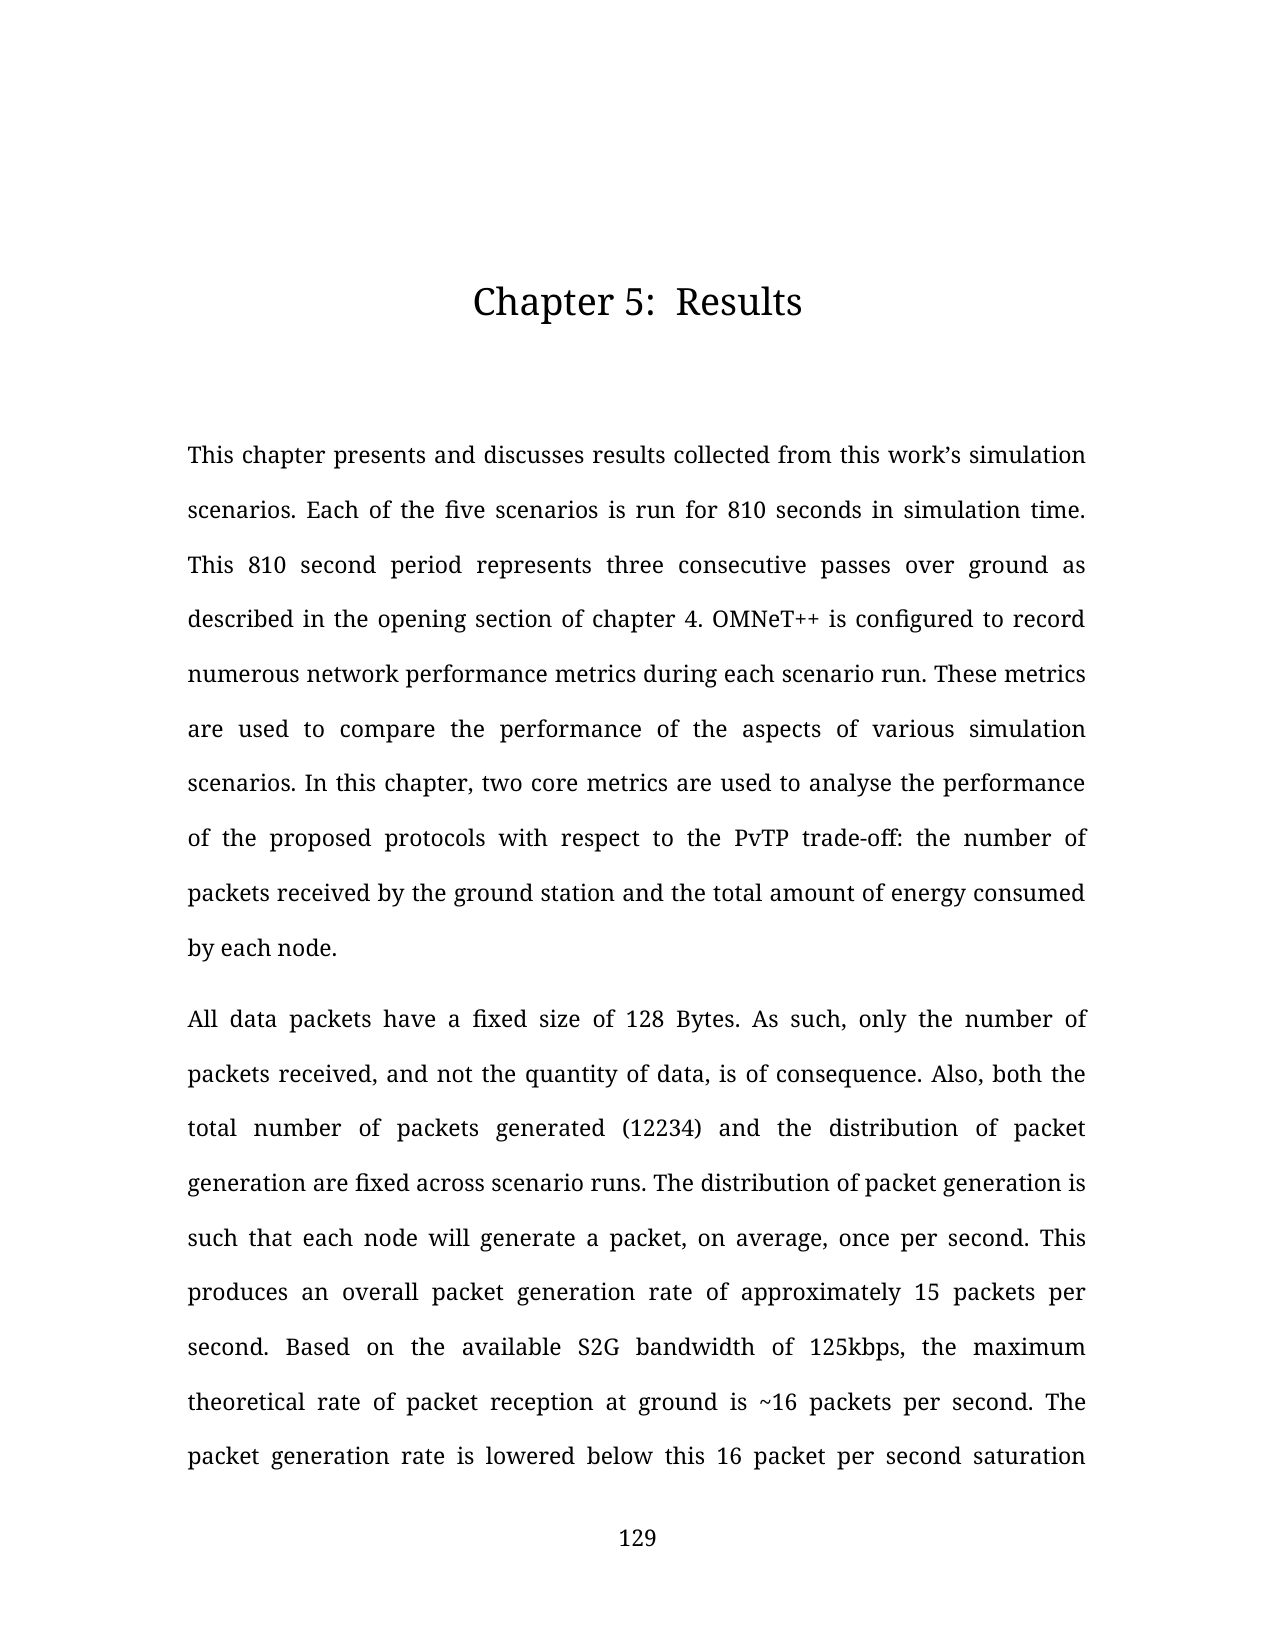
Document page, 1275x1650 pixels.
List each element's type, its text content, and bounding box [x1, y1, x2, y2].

text This chapter presents and discusses results collected from this work’s simulation scenarios. Each of the five scenarios is run for 810 seconds in simulation time. This 810 second period represents three consecutive passes over ground as described in the opening section of chapter 4. OMNeT++ is configured to record numerous network performance metrics during each scenario run. These metrics are used to compare the performance of the aspects of various simulation scenarios. In this chapter, two core metrics are used to analyse the performance of the proposed protocols with respect to the PvTP trade-off: the number of packets received by the ground station and the total amount of energy consumed by each node. [187, 439, 1087, 963]
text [187, 1003, 1087, 1472]
subtitle Results [187, 275, 1087, 326]
